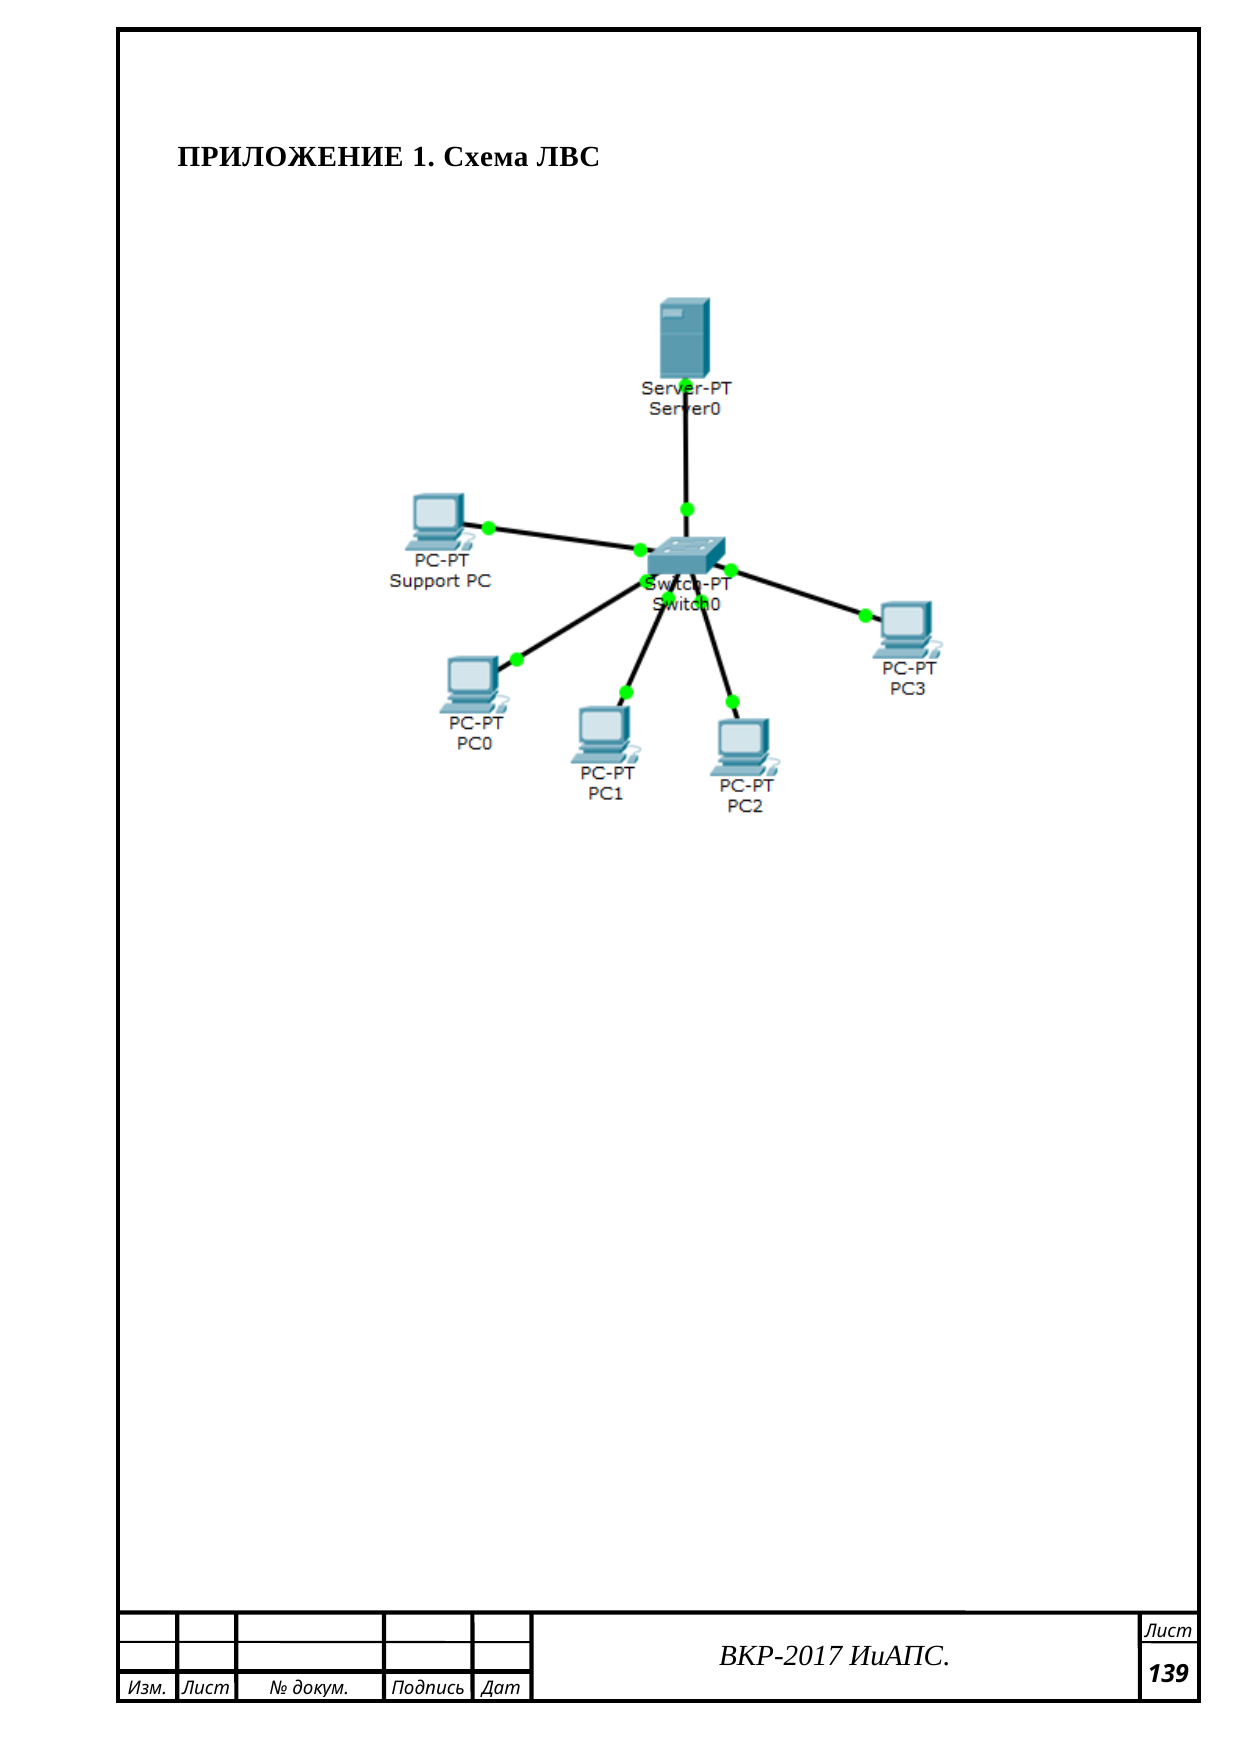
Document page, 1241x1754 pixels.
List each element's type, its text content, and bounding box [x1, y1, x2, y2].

picture [349, 257, 1009, 864]
list ПРИЛОЖЕНИЕ 1. Схема ЛВС [177, 139, 1181, 172]
